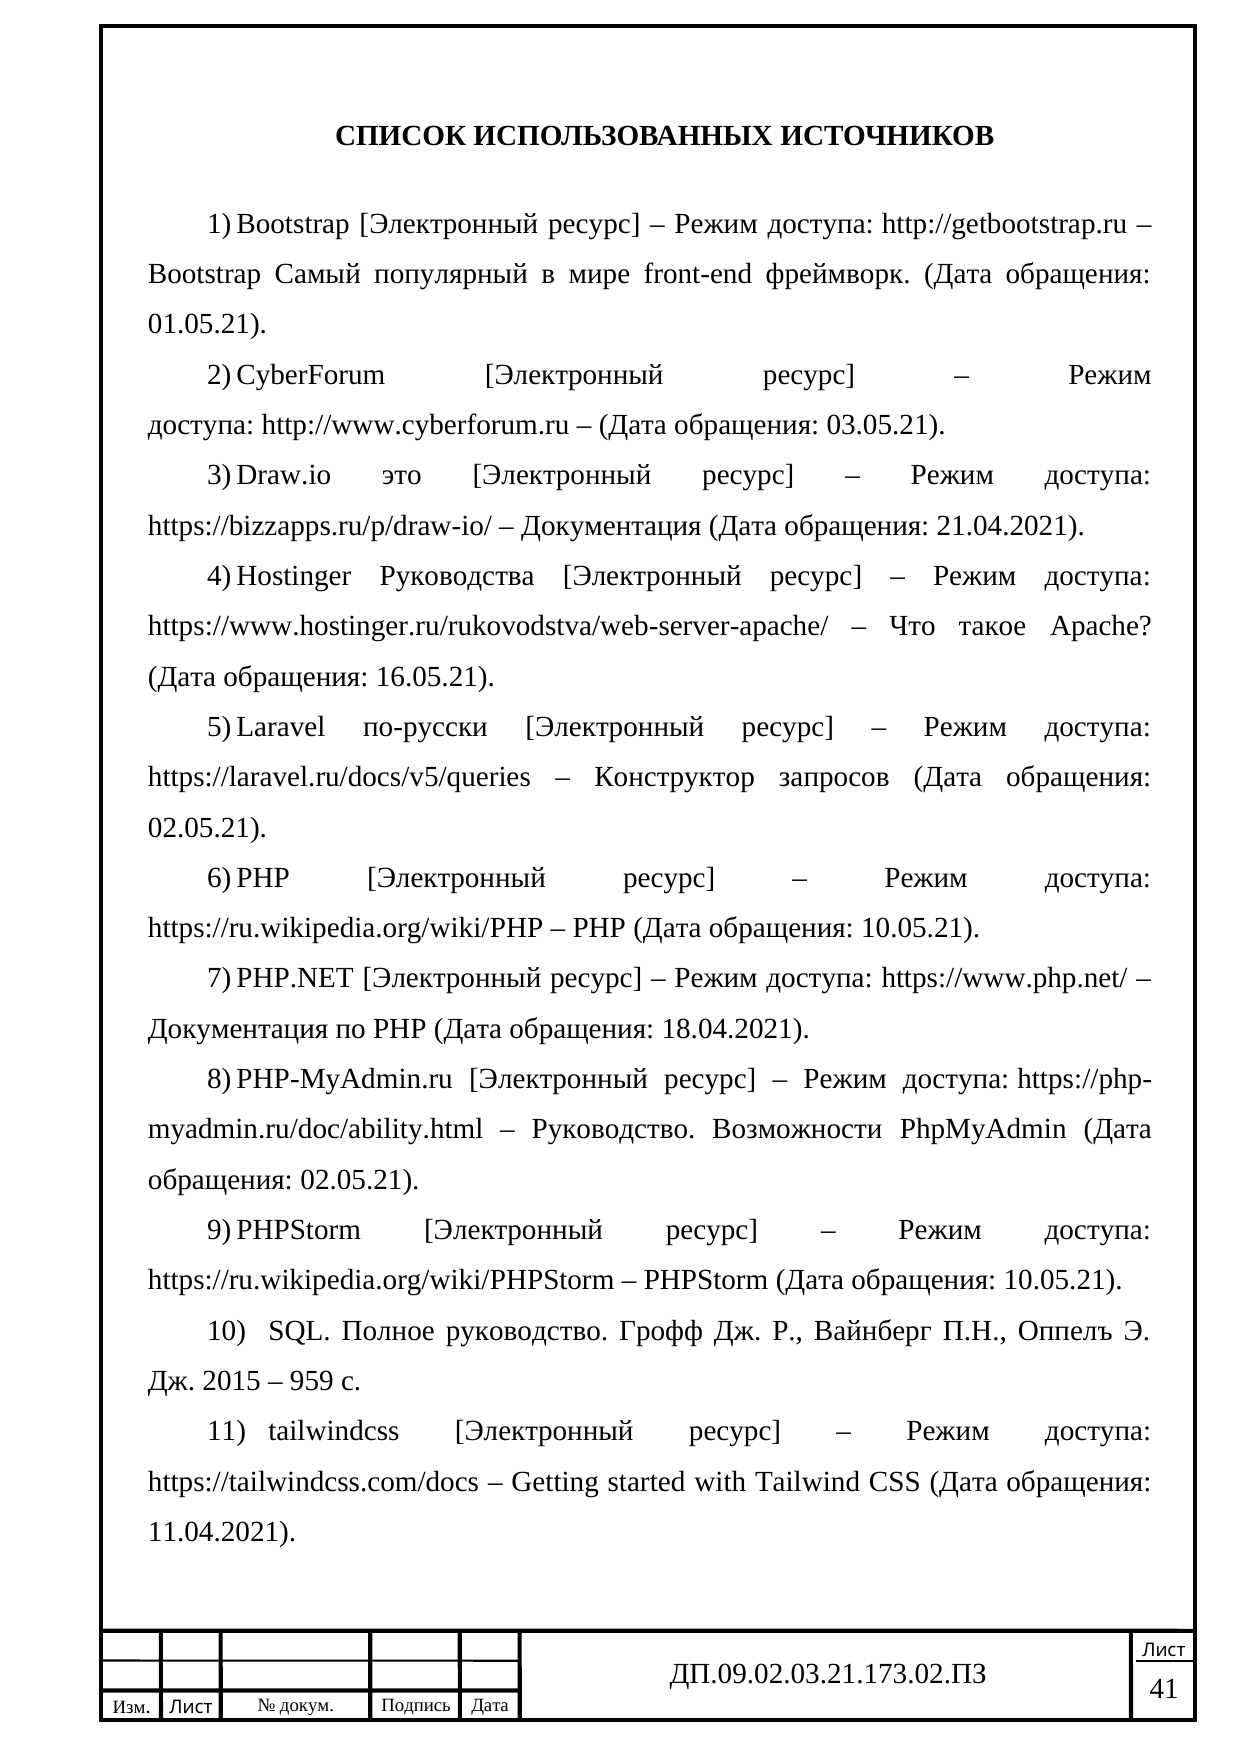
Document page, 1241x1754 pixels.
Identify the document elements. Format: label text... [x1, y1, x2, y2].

list PHP.NET [Электронный ресурс] – Режим доступа: https://www.php.net/ – Документация по PHP (Дата обращения: 18.04.2021). [148, 961, 1152, 1044]
list PHP-MyAdmin.ru [Электронный ресурс] – Режим доступа: https://php-myadmin.ru/doc/ability.html – Руководство. Возможности PhpMyAdmin (Дата обращения: 02.05.21). [148, 1061, 1152, 1195]
list CyberForum [Электронный ресурс] – Режим доступа: http://www.cyberforum.ru – (Дата обращения: 03.05.21). [148, 357, 1152, 441]
list Draw.io это [Электронный ресурс] – Режим доступа: https://bizzapps.ru/p/draw-io/ – Документация (Дата обращения: 21.04.2021). [148, 457, 1152, 541]
list Hostinger Руководства [Электронный ресурс] – Режим доступа: https://www.hostinger.ru/rukovodstva/web-server-apache/ – Что такое Apache? (Дата обращения: 16.05.21). [148, 558, 1152, 692]
list PHPStorm [Электронный ресурс] – Режим доступа: https://ru.wikipedia.org/wiki/PHPStorm – PHPStorm (Дата обращения: 10.05.21). [148, 1212, 1152, 1296]
list tailwindcss [Электронный ресурс] – Режим доступа: https://tailwindcss.com/docs – Getting started with Tailwind CSS (Дата обращения: 11.04.2021). [148, 1413, 1152, 1548]
list Bootstrap [Электронный ресурс] – Режим доступа: http://getbootstrap.ru – Bootstrap Самый популярный в мире front-end фреймворк. (Дата обращения: 01.05.21). [148, 206, 1152, 340]
subtitle СПИСОК ИСПОЛЬЗОВАННЫХ ИСТОЧНИКОВ [148, 118, 1181, 152]
list Laravel по-русски [Электронный ресурс] – Режим доступа: https://laravel.ru/docs/v5/queries – Конструктор запросов (Дата обращения: 02.05.21). [148, 709, 1152, 843]
list PHP [Электронный ресурс] – Режим доступа: https://ru.wikipedia.org/wiki/PHP – PHP (Дата обращения: 10.05.21). [148, 860, 1152, 944]
list SQL. Полное руководство. Грофф Дж. Р., Вайнберг П.Н., Оппелъ Э. Дж. 2015 – 959 с. [148, 1313, 1152, 1397]
